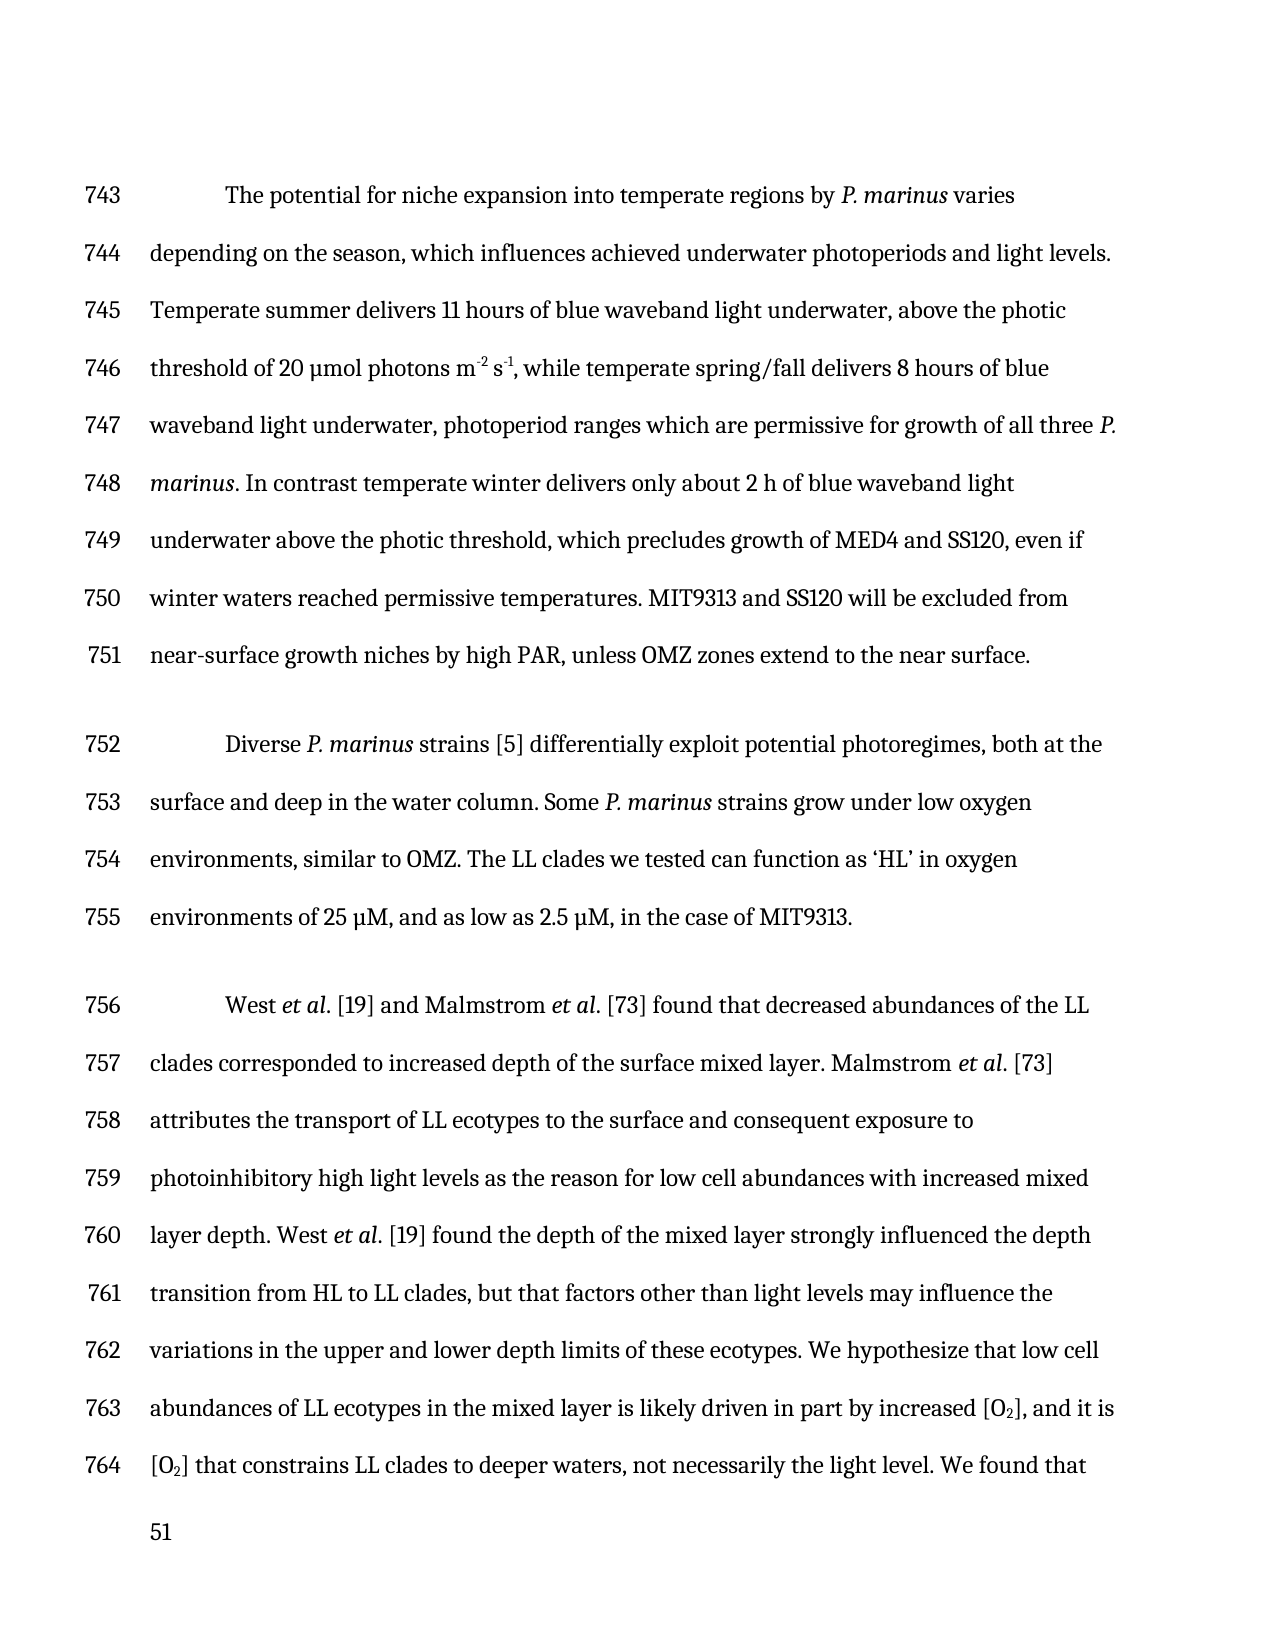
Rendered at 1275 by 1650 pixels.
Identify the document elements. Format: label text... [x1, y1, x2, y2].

text Diverse P. marinus strains [5] differentially exploit potential photoregimes, both at the surface and deep in the water column. Some P. marinus strains grow under low oxygen environments, similar to OMZ. The LL clades we tested can function as ‘HL’ in oxygen environments of 25 µM, and as low as 2.5 µM, in the case of MIT9313. [150, 730, 1125, 931]
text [150, 991, 1125, 1480]
text The potential for niche expansion into temperate regions by P. marinus varies depending on the season, which influences achieved underwater photoperiods and light levels. Temperate summer delivers 11 hours of blue waveband light underwater, above the photic threshold of 20 µmol photons m-2 s-1, while temperate spring/fall delivers 8 hours of blue waveband light underwater, photoperiod ranges which are permissive for growth of all three P. marinus. In contrast temperate winter delivers only about 2 h of blue waveband light underwater above the photic threshold, which precludes growth of MED4 and SS120, even if winter waters reached permissive temperatures. MIT9313 and SS120 will be excluded from near-surface growth niches by high PAR, unless OMZ zones extend to the near surface. [150, 181, 1125, 670]
